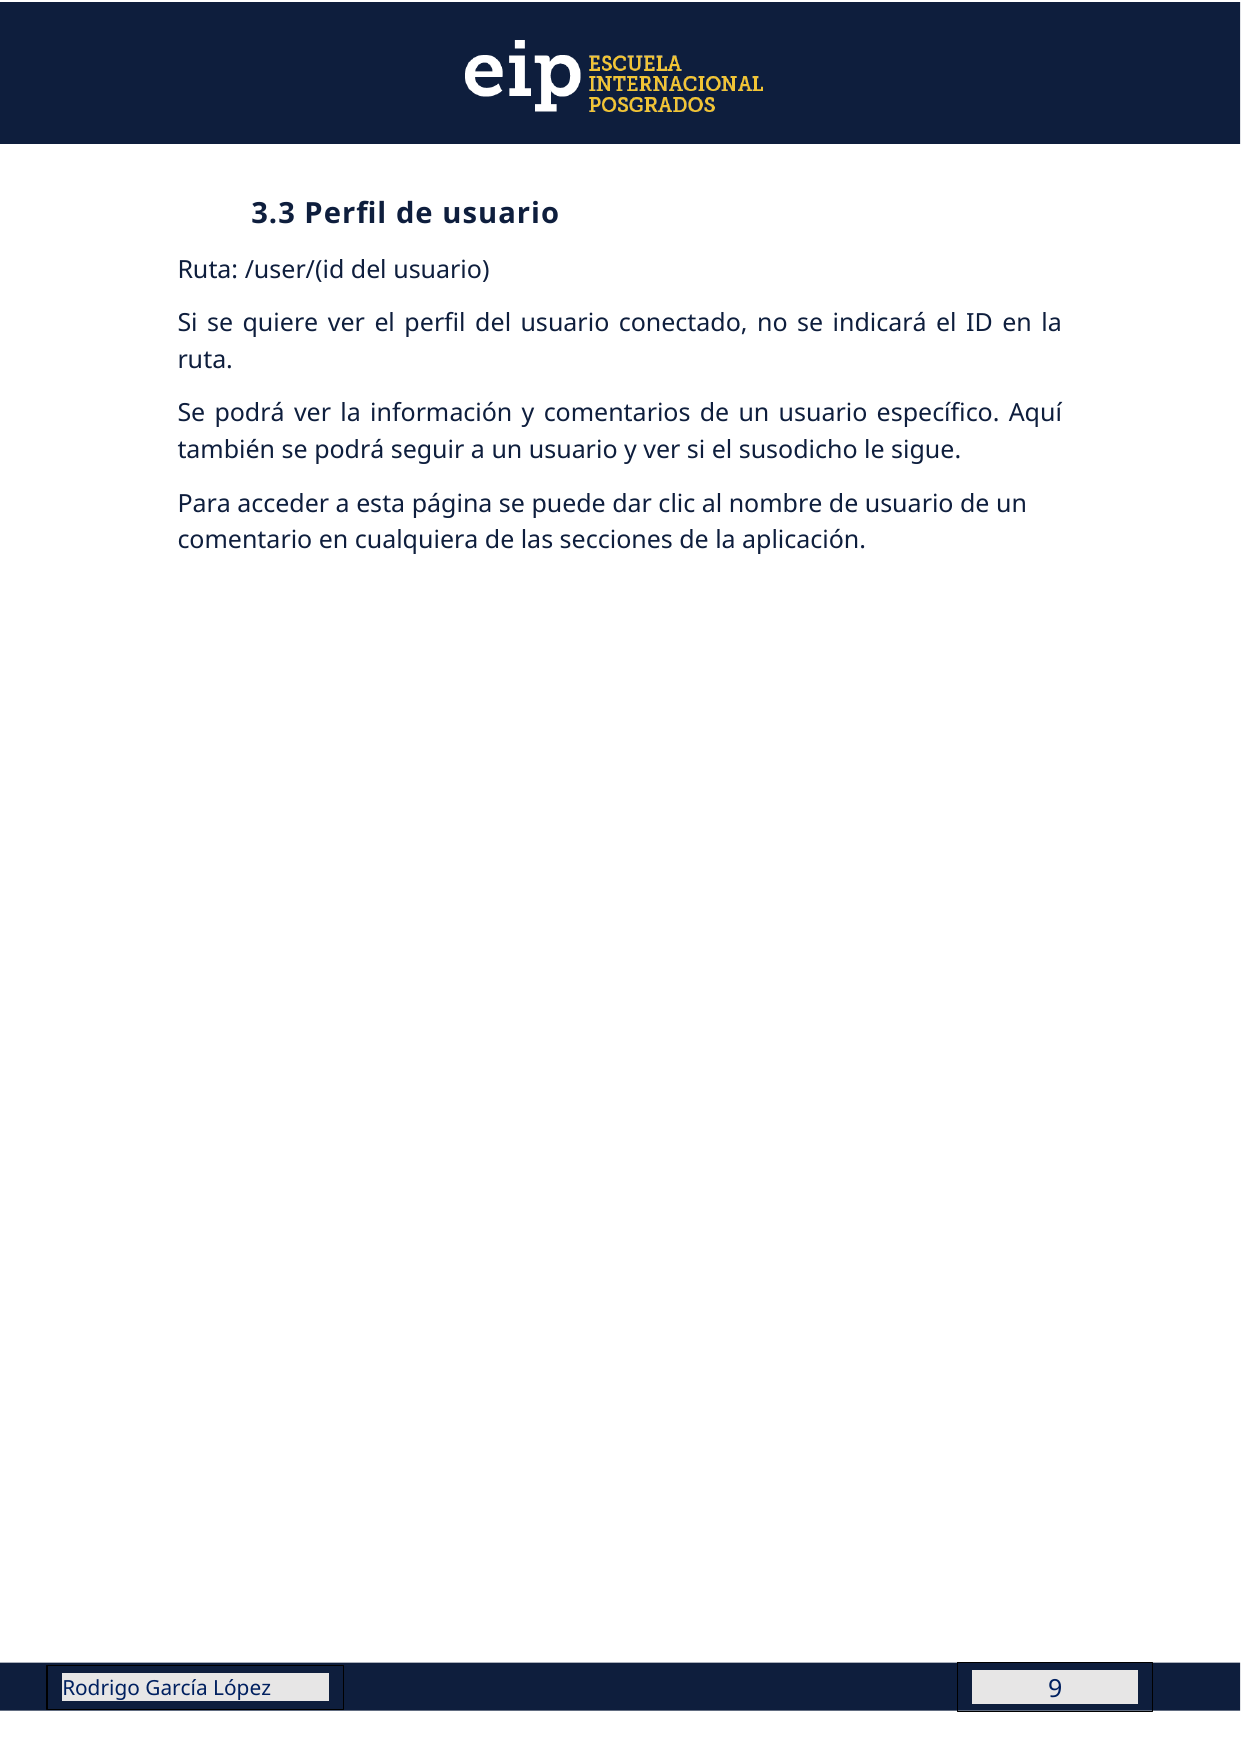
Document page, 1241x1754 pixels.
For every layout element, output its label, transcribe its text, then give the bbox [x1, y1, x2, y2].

picture [462, 28, 763, 117]
subtitle 3.3 Perfil de usuario [177, 192, 1063, 232]
text Si se quiere ver el perfil del usuario conectado, no se indicará el ID en la ruta. [177, 305, 1063, 376]
text Ruta: /user/(id del usuario) [177, 251, 1063, 286]
text Para acceder a esta página se puede dar clic al nombre de usuario de un comentario en cualquiera de las secciones de la aplicación. [177, 485, 1063, 556]
text Se podrá ver la información y comentarios de un usuario específico. Aquí también se podrá seguir a un usuario y ver si el susodicho le sigue. [177, 395, 1063, 466]
